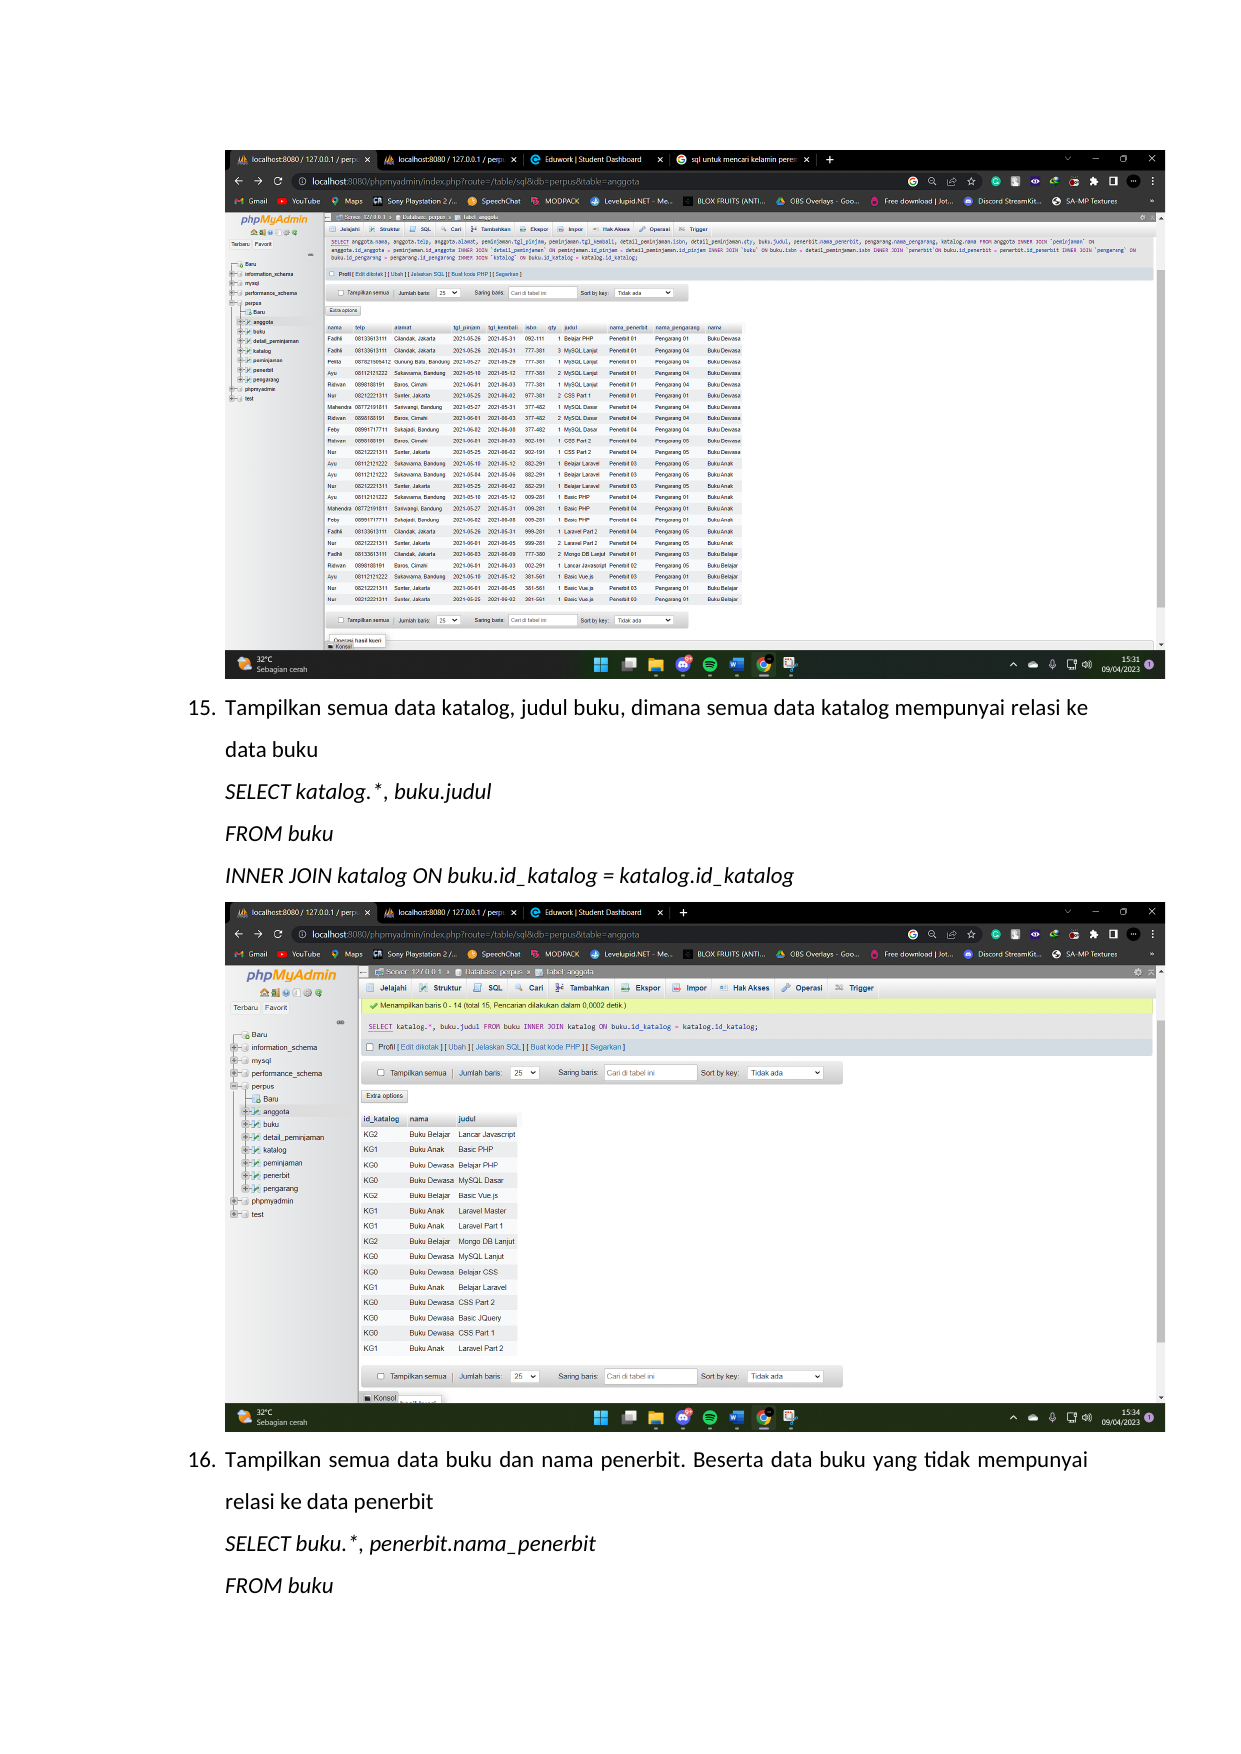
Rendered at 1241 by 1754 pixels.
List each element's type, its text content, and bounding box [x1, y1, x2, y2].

list Tampilkan semua data katalog, judul buku, dimana semua data katalog mempunyai relasi ke data buku [187, 693, 1090, 763]
list INNER JOIN katalog ON buku.id_katalog = katalog.id_katalog [225, 861, 1090, 889]
list FROM buku [225, 819, 1090, 847]
list FROM buku [225, 1571, 1090, 1599]
picture [225, 150, 1166, 679]
list SELECT buku.*, penerbit.nama_penerbit [225, 1529, 1090, 1557]
list Tampilkan semua data buku dan nama penerbit. Beserta data buku yang tidak mempunyai relasi ke data penerbit [187, 1446, 1090, 1516]
list SELECT katalog.*, buku.judul [225, 777, 1090, 805]
picture [225, 902, 1166, 1432]
